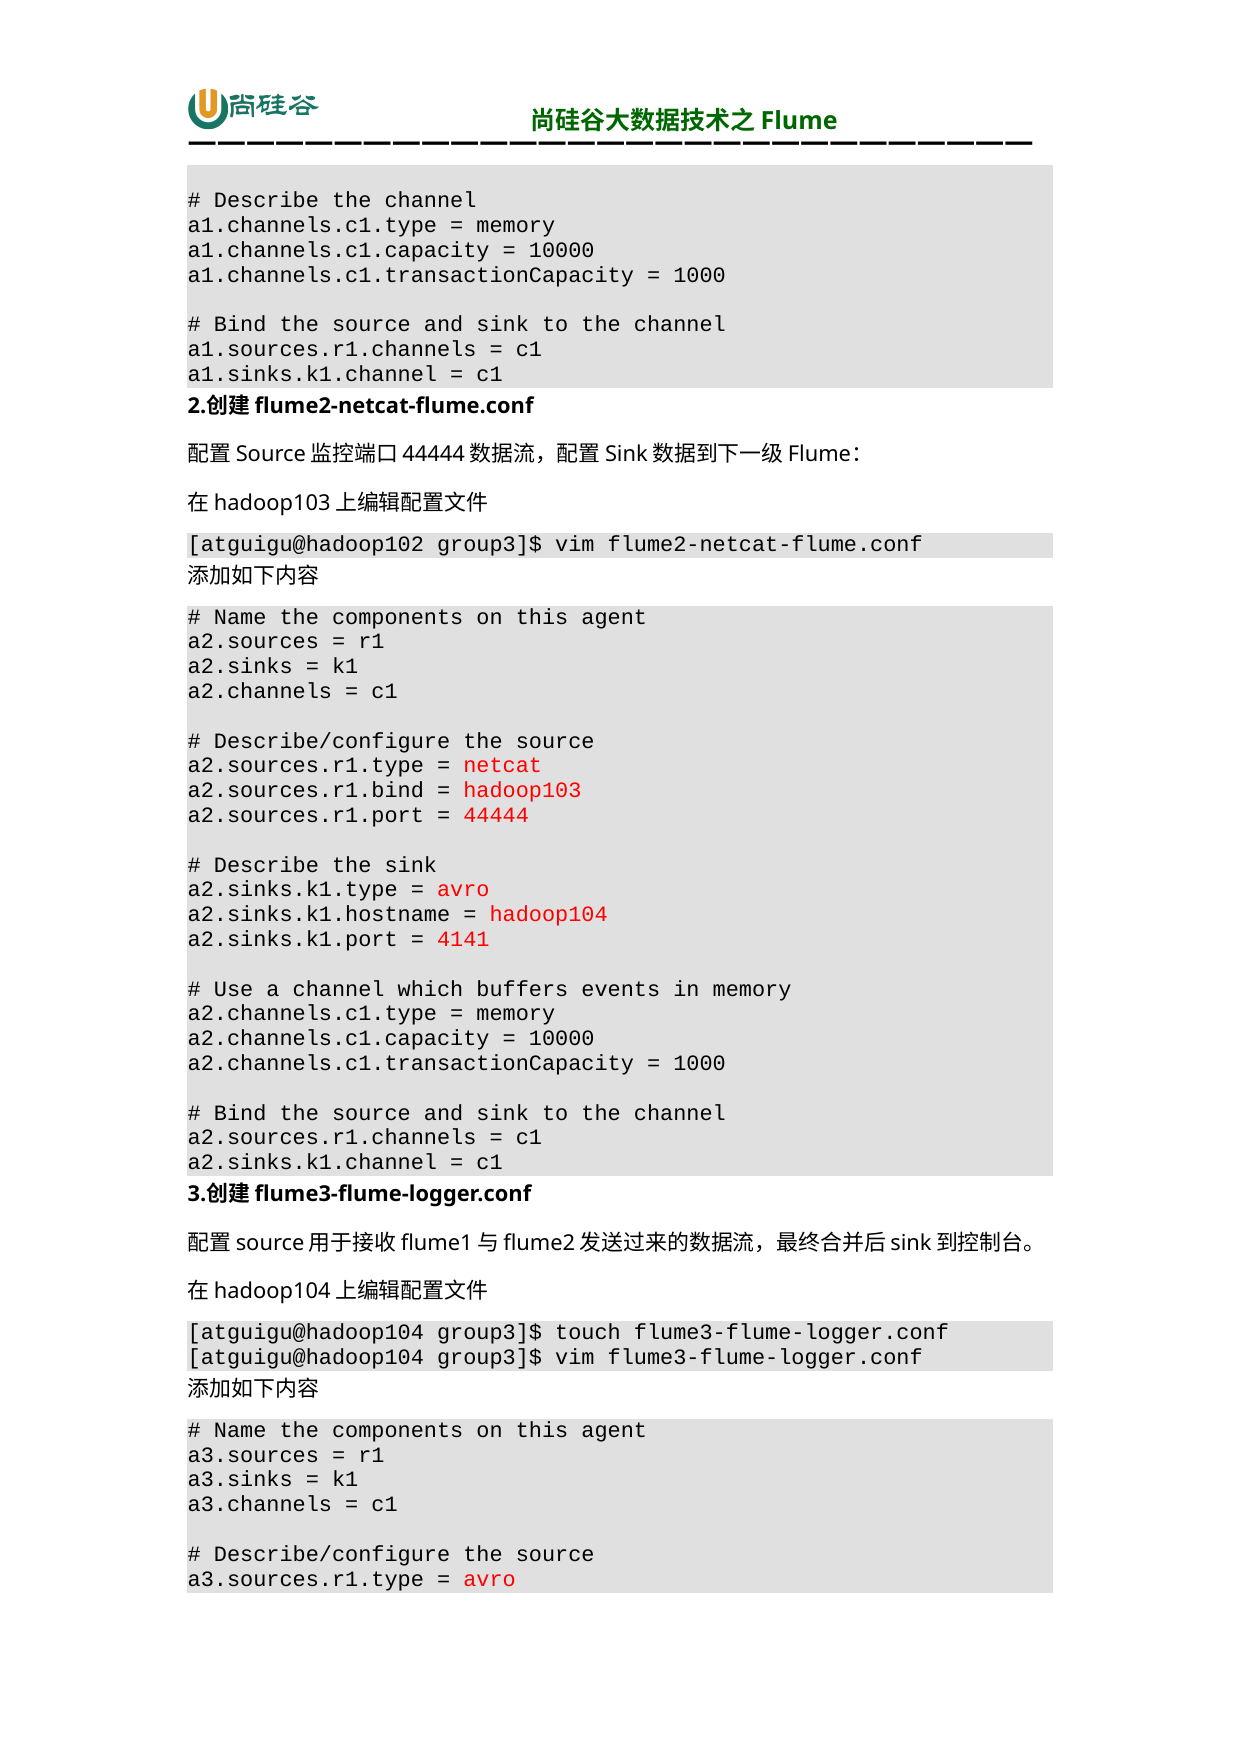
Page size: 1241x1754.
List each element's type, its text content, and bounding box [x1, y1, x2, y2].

text 配置Source监控端口44444数据流，配置Sink数据到下一级Flume： [187, 436, 1053, 469]
text a1.channels.c1.transactionCapacity = 1000 [187, 264, 1053, 289]
text 在hadoop104上编辑配置文件 [187, 1273, 1053, 1305]
text a2.sources = r1 [187, 631, 1053, 656]
text # Describe/configure the source [187, 730, 1053, 755]
text # Describe the channel [187, 189, 1053, 214]
text a2.sources.r1.channels = c1 [187, 1127, 1053, 1151]
text a2.sinks.k1.hostname = hadoop104 [187, 903, 1053, 928]
text 配置source用于接收flume1与flume2发送过来的数据流，最终合并后sink到控制台。 [187, 1224, 1053, 1257]
text 3.创建flume3-flume-logger.conf [187, 1176, 1053, 1209]
text a3.sinks = k1 [187, 1469, 1053, 1493]
text a2.sources.r1.type = netcat [187, 755, 1053, 779]
text # Describe the sink [187, 854, 1053, 879]
text a2.sinks.k1.type = avro [187, 879, 1053, 903]
text a1.channels.c1.type = memory [187, 214, 1053, 239]
text a2.sources.r1.port = 44444 [187, 804, 1053, 829]
text # Bind the source and sink to the channel [187, 313, 1053, 338]
text 2.创建flume2-netcat-flume.conf [187, 388, 1053, 420]
text 添加如下内容 [187, 558, 1053, 590]
text a2.sinks.k1.channel = c1 [187, 1151, 1053, 1176]
text a2.sinks.k1.port = 4141 [187, 928, 1053, 953]
text # Describe/configure the source [187, 1543, 1053, 1568]
text [atguigu@hadoop104 group3]$ vim flume3-flume-logger.conf [187, 1346, 1053, 1371]
text a2.sources.r1.bind = hadoop103 [187, 779, 1053, 804]
text a3.channels = c1 [187, 1493, 1053, 1518]
text a3.sources = r1 [187, 1444, 1053, 1469]
text a1.channels.c1.capacity = 10000 [187, 239, 1053, 264]
text [atguigu@hadoop104 group3]$ touch flume3-flume-logger.conf [187, 1321, 1053, 1346]
text a2.channels = c1 [187, 680, 1053, 705]
text # Use a channel which buffers events in memory [187, 978, 1053, 1003]
text a3.sources.r1.type = avro [187, 1568, 1053, 1593]
text [atguigu@hadoop102 group3]$ vim flume2-netcat-flume.conf [187, 533, 1053, 558]
text 在hadoop103上编辑配置文件 [187, 484, 1053, 517]
text # Name the components on this agent [187, 606, 1053, 631]
text a1.sources.r1.channels = c1 [187, 338, 1053, 363]
text # Bind the source and sink to the channel [187, 1102, 1053, 1127]
text a1.sinks.k1.channel = c1 [187, 363, 1053, 388]
text a2.channels.c1.type = memory [187, 1003, 1053, 1027]
text 添加如下内容 [187, 1371, 1053, 1403]
text a2.channels.c1.transactionCapacity = 1000 [187, 1052, 1053, 1077]
text # Name the components on this agent [187, 1419, 1053, 1444]
text a2.channels.c1.capacity = 10000 [187, 1027, 1053, 1052]
text a2.sinks = k1 [187, 656, 1053, 680]
